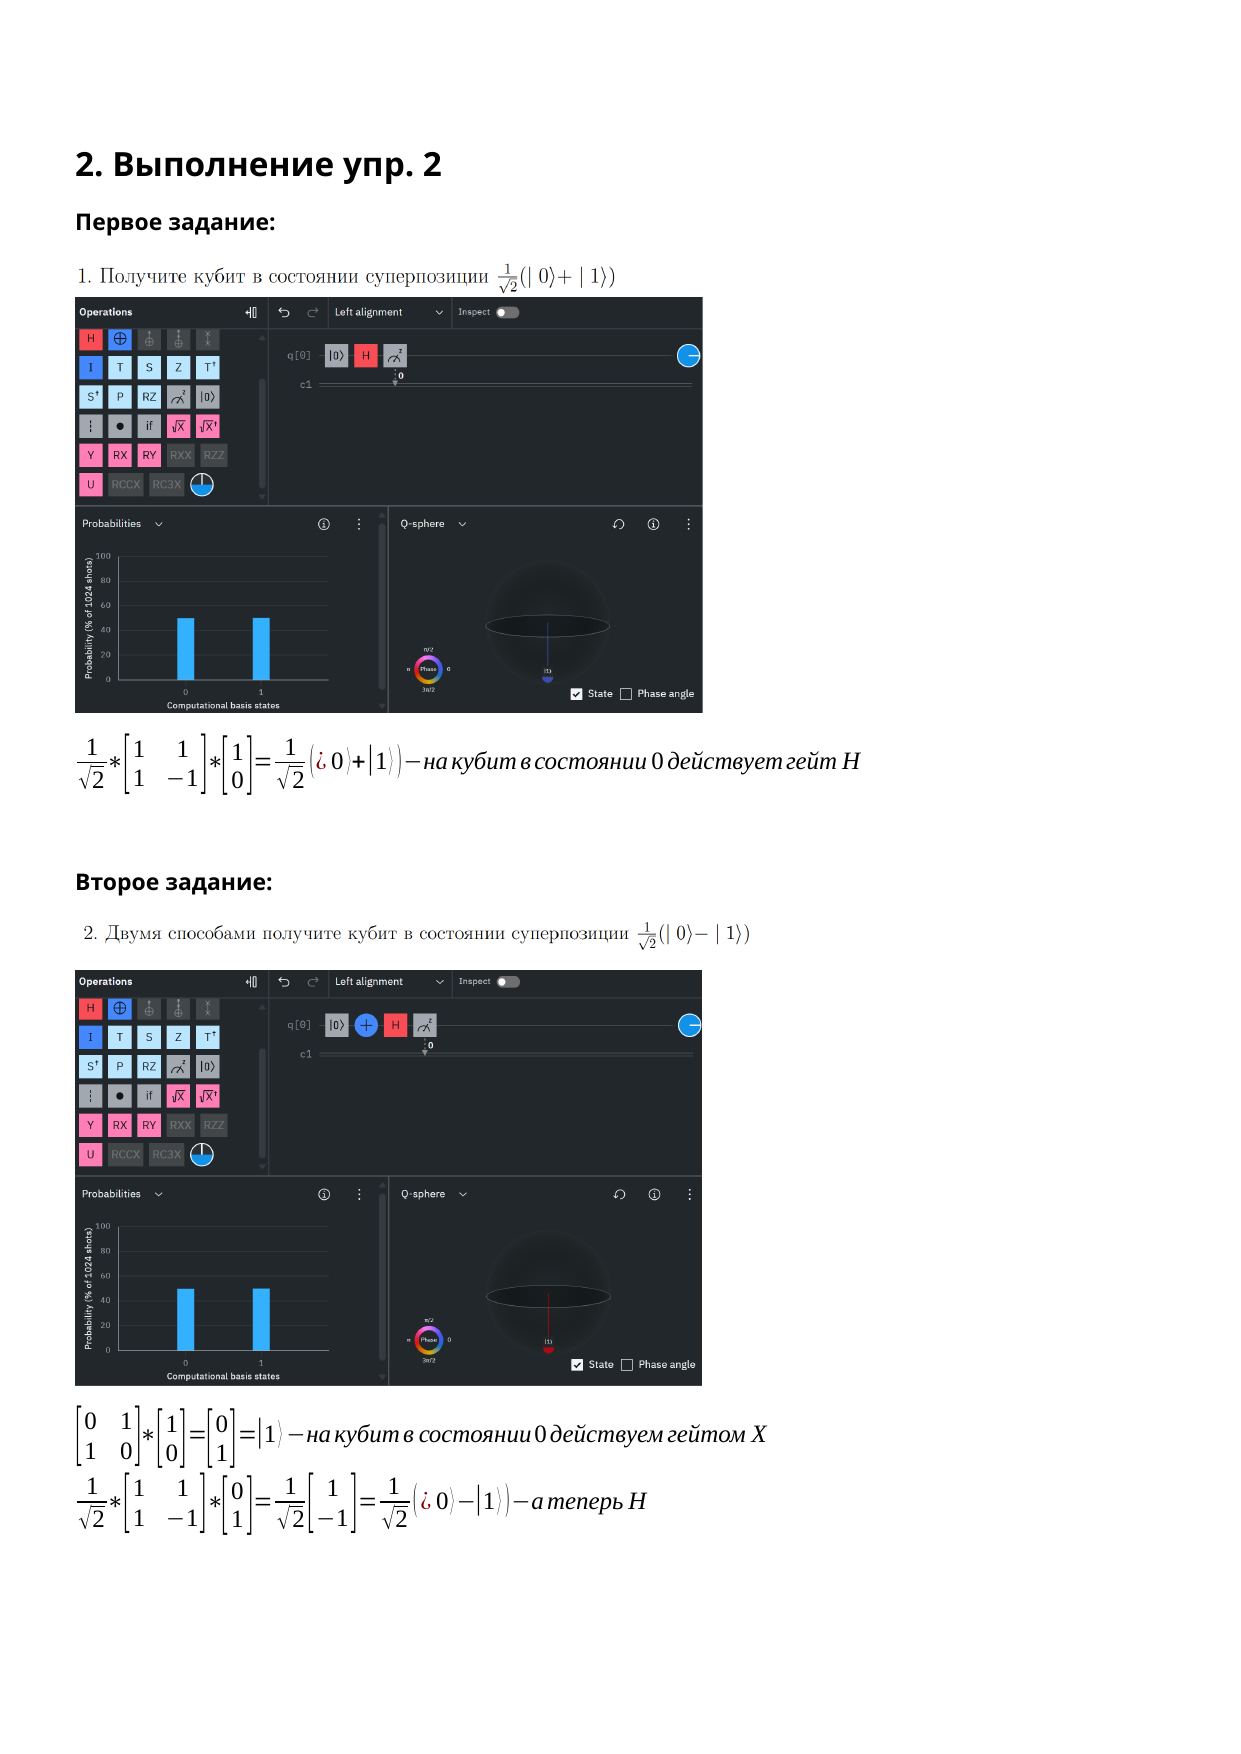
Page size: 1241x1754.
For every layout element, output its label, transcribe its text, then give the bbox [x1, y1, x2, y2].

text Второе задание: [75, 866, 1165, 897]
text Первое задание: [75, 206, 1165, 237]
picture [75, 916, 756, 951]
picture [75, 970, 702, 1386]
text 2. Выполнение упр. 2 [75, 141, 1165, 186]
picture [75, 297, 703, 713]
picture [75, 256, 618, 295]
